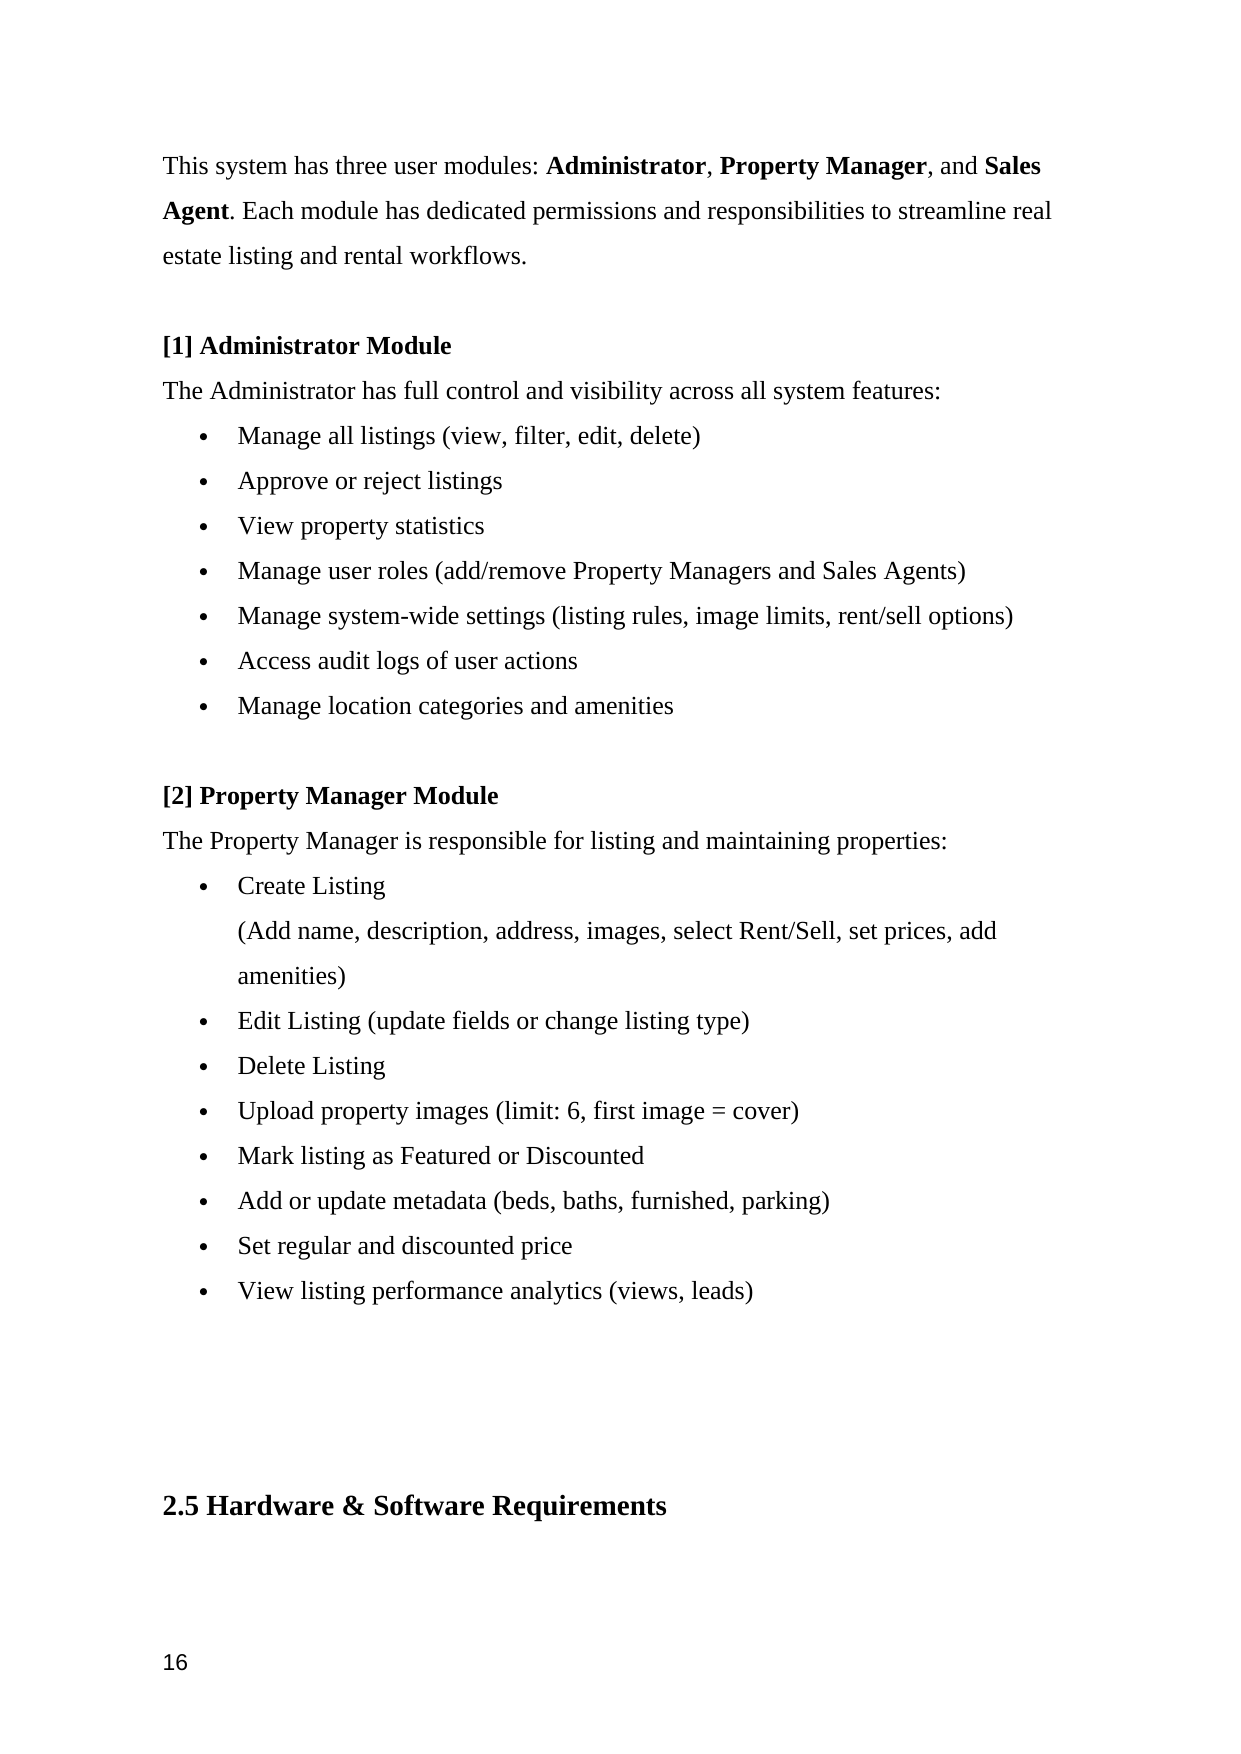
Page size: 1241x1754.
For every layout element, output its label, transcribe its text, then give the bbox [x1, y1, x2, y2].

list Create Listing (Add name, description, address, images, select Rent/Sell, set prices, add amenities) [200, 870, 1090, 990]
subtitle 2.5 Hardware & Software Requirements [162, 1488, 1090, 1522]
list View listing performance analytics (views, leads) [200, 1275, 1090, 1305]
list Add or update metadata (beds, baths, furnished, parking) [200, 1185, 1090, 1215]
text The Administrator has full control and visibility across all system features: [162, 375, 1090, 405]
list Manage all listings (view, filter, edit, delete) [200, 420, 1090, 450]
list Set regular and discounted price [200, 1230, 1090, 1260]
list Access audit logs of user actions [200, 645, 1090, 675]
text [2] Property Manager Module [162, 780, 1090, 810]
text [1] Administrator Module [162, 330, 1090, 360]
list View property statistics [200, 510, 1090, 540]
list Edit Listing (update fields or change listing type) [200, 1005, 1090, 1035]
list Manage location categories and amenities [200, 690, 1090, 720]
list Delete Listing [200, 1050, 1090, 1080]
list Mark listing as Featured or Discounted [200, 1140, 1090, 1170]
list Manage system-wide settings (listing rules, image limits, rent/sell options) [200, 600, 1090, 630]
text The Property Manager is responsible for listing and maintaining properties: [162, 825, 1090, 855]
text This system has three user modules: Administrator, Property Manager, and Sales Agent. Each module has dedicated permissions and responsibilities to streamline real estate listing and rental workflows. [162, 150, 1090, 270]
list Approve or reject listings [200, 465, 1090, 495]
list Manage user roles (add/remove Property Managers and Sales Agents) [200, 555, 1090, 585]
list Upload property images (limit: 6, first image = cover) [200, 1095, 1090, 1125]
